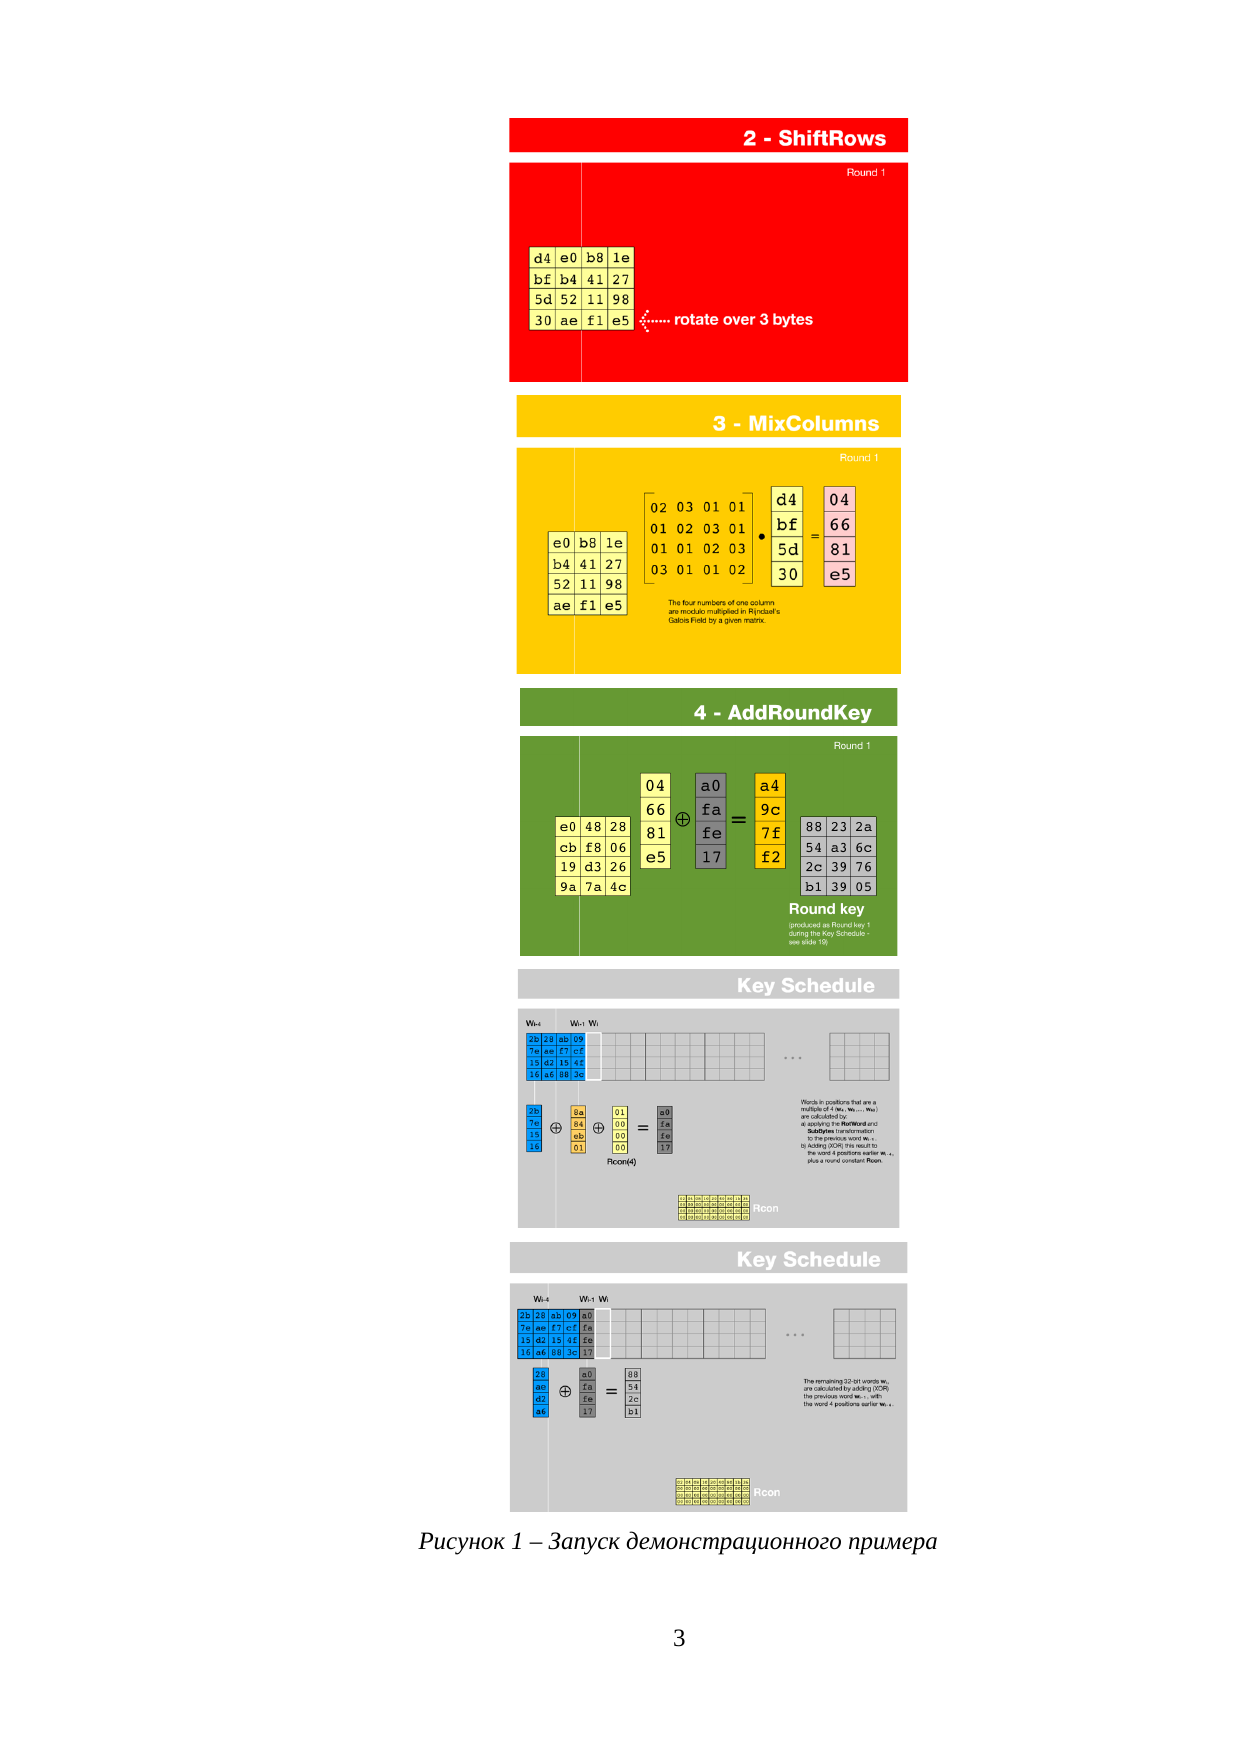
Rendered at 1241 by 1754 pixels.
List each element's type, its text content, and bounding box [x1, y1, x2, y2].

list Рисунок 1 – Запуск демонстрационного примера [177, 1526, 1181, 1554]
picture [509, 1242, 908, 1512]
picture [516, 395, 901, 674]
picture [520, 688, 898, 956]
picture [509, 118, 909, 382]
picture [517, 969, 900, 1228]
